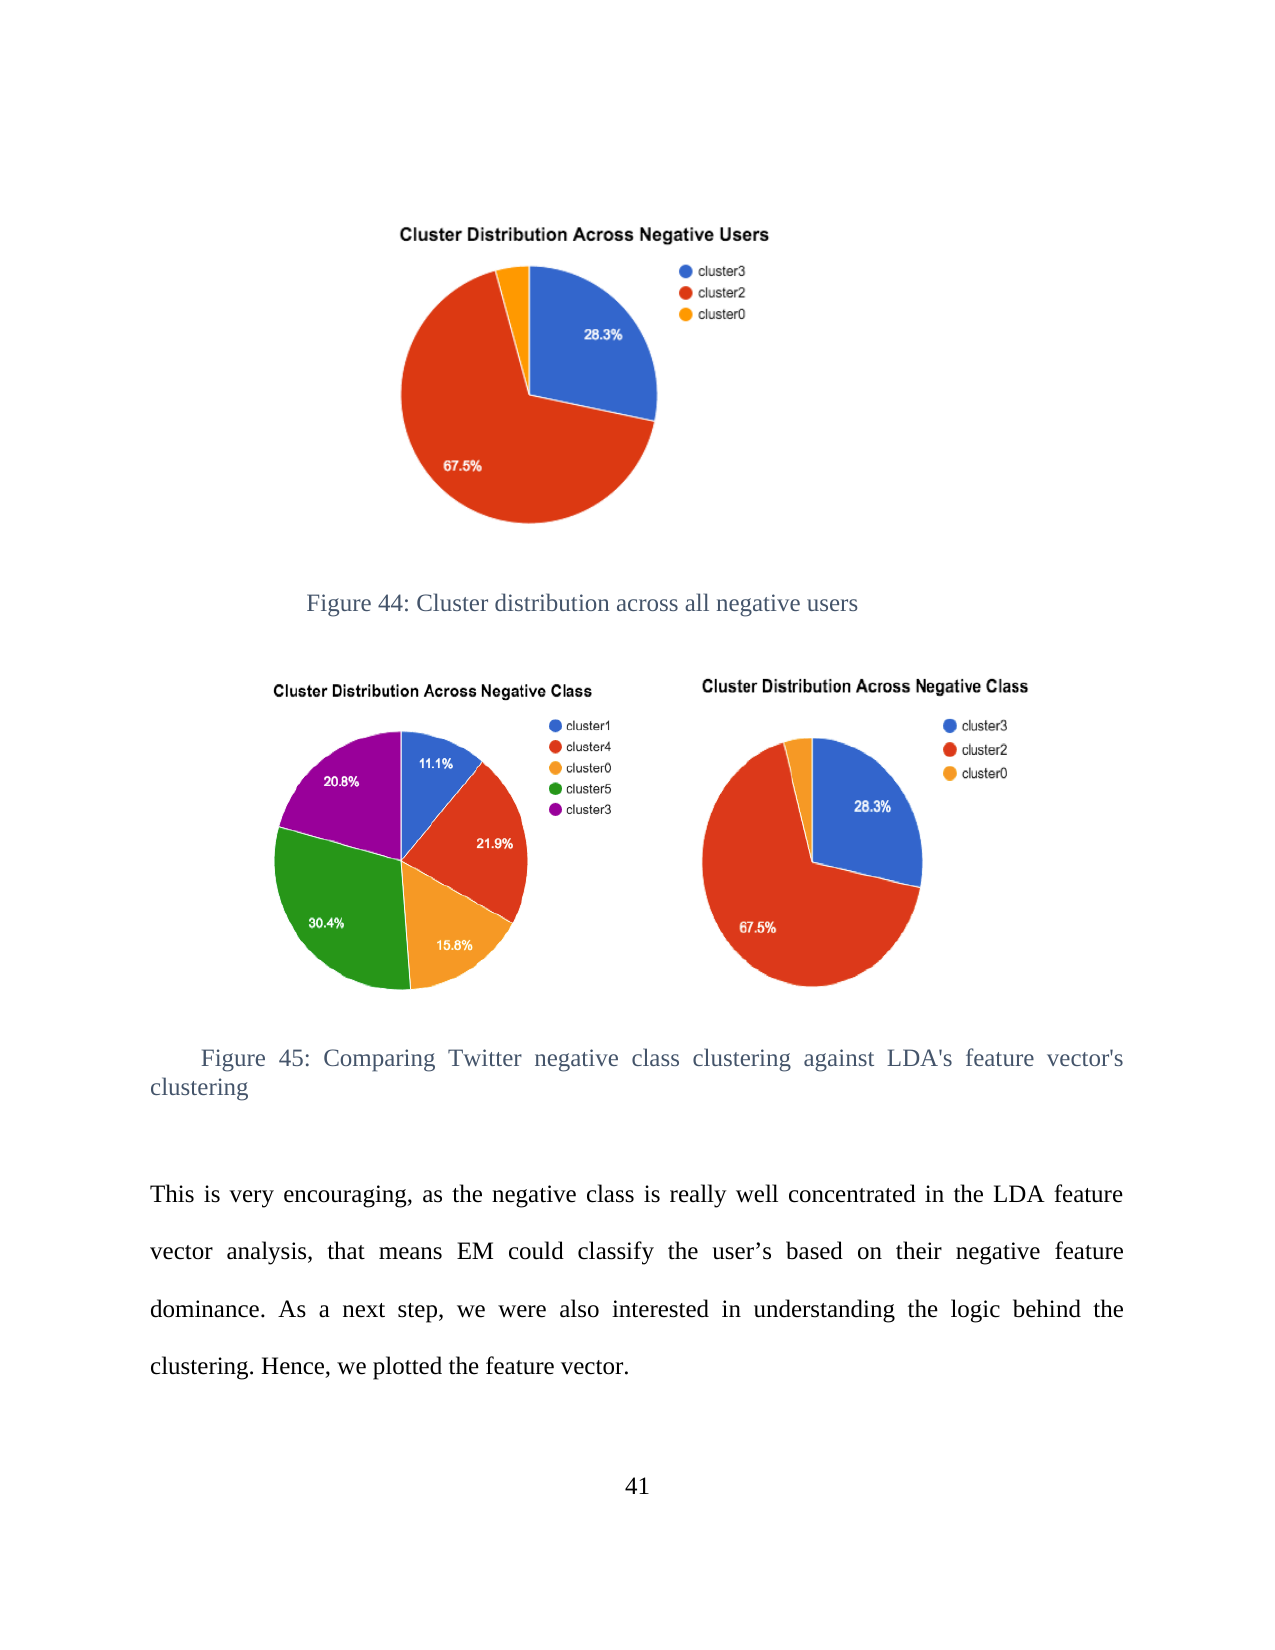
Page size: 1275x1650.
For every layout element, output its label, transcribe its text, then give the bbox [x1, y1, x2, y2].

picture [306, 207, 891, 559]
text Figure 44: Cluster distribution across all negative users [150, 588, 1125, 616]
picture [206, 637, 1107, 1015]
text This is very encouraging, as the negative class is really well concentrated in the LDA feature vector analysis, that means EM could classify the user’s based on their negative feature dominance. As a next step, we were also interested in understanding the logic behind the clustering. Hence, we plotted the feature vector. [150, 1179, 1125, 1380]
text Figure 45: Comparing Twitter negative class clustering against LDA's feature vector's clustering [150, 1043, 1125, 1101]
